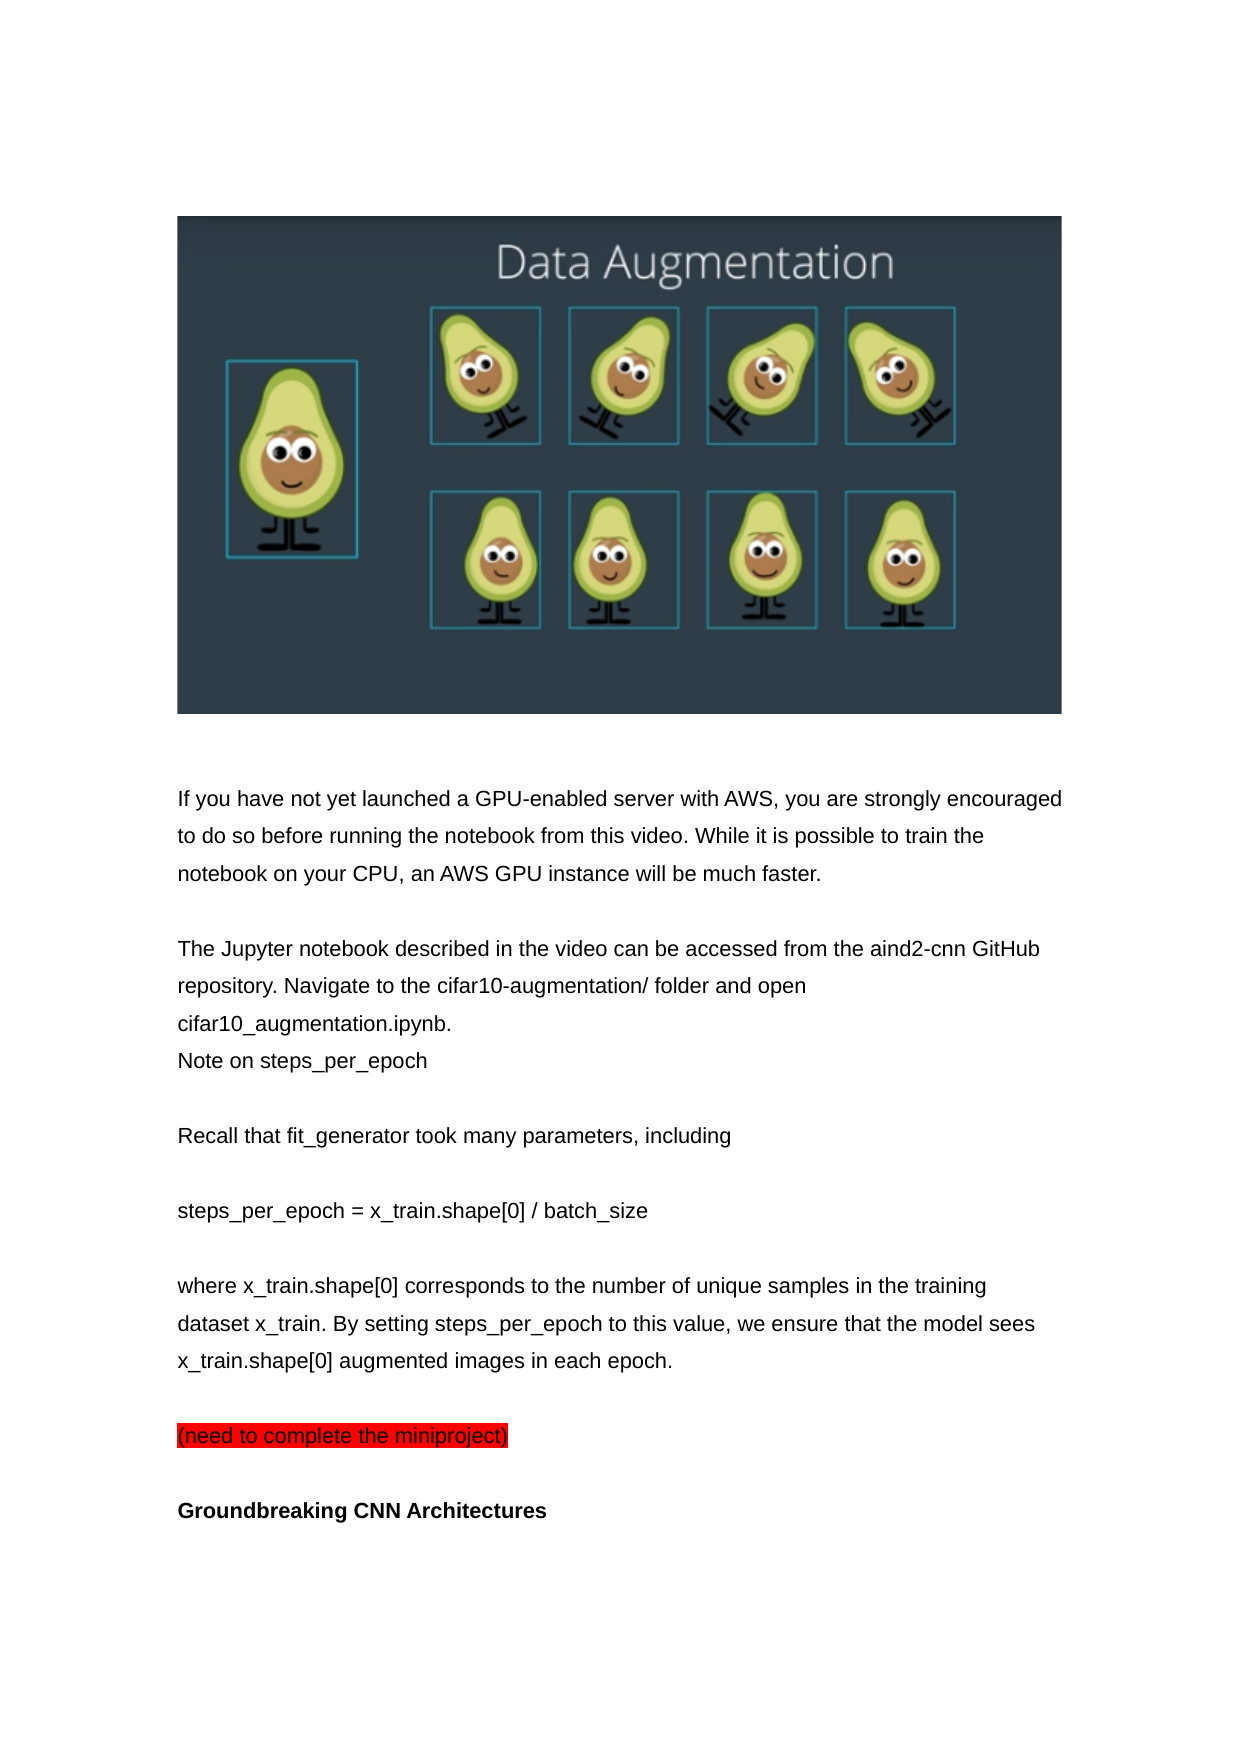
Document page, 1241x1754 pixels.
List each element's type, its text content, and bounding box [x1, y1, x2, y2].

text (need to complete the miniproject) [177, 1417, 1063, 1454]
text Groundbreaking CNN Architectures [177, 1492, 1063, 1529]
text steps_per_epoch = x_train.shape[0] / batch_size [177, 1192, 1063, 1229]
text The Jupyter notebook described in the video can be accessed from the aind2-cnn GitHub repository. Navigate to the cifar10-augmentation/ folder and open cifar10_augmentation.ipynb. [177, 929, 1063, 1042]
text Note on steps_per_epoch [177, 1042, 1063, 1079]
text Recall that fit_generator took many parameters, including [177, 1117, 1063, 1154]
text where x_train.shape[0] corresponds to the number of unique samples in the training dataset x_train. By setting steps_per_epoch to this value, we ensure that the model sees x_train.shape[0] augmented images in each epoch. [177, 1267, 1063, 1379]
picture [177, 216, 1062, 714]
text If you have not yet launched a GPU-enabled server with AWS, you are strongly encouraged to do so before running the notebook from this video. While it is possible to train the notebook on your CPU, an AWS GPU instance will be much faster. [177, 779, 1063, 892]
